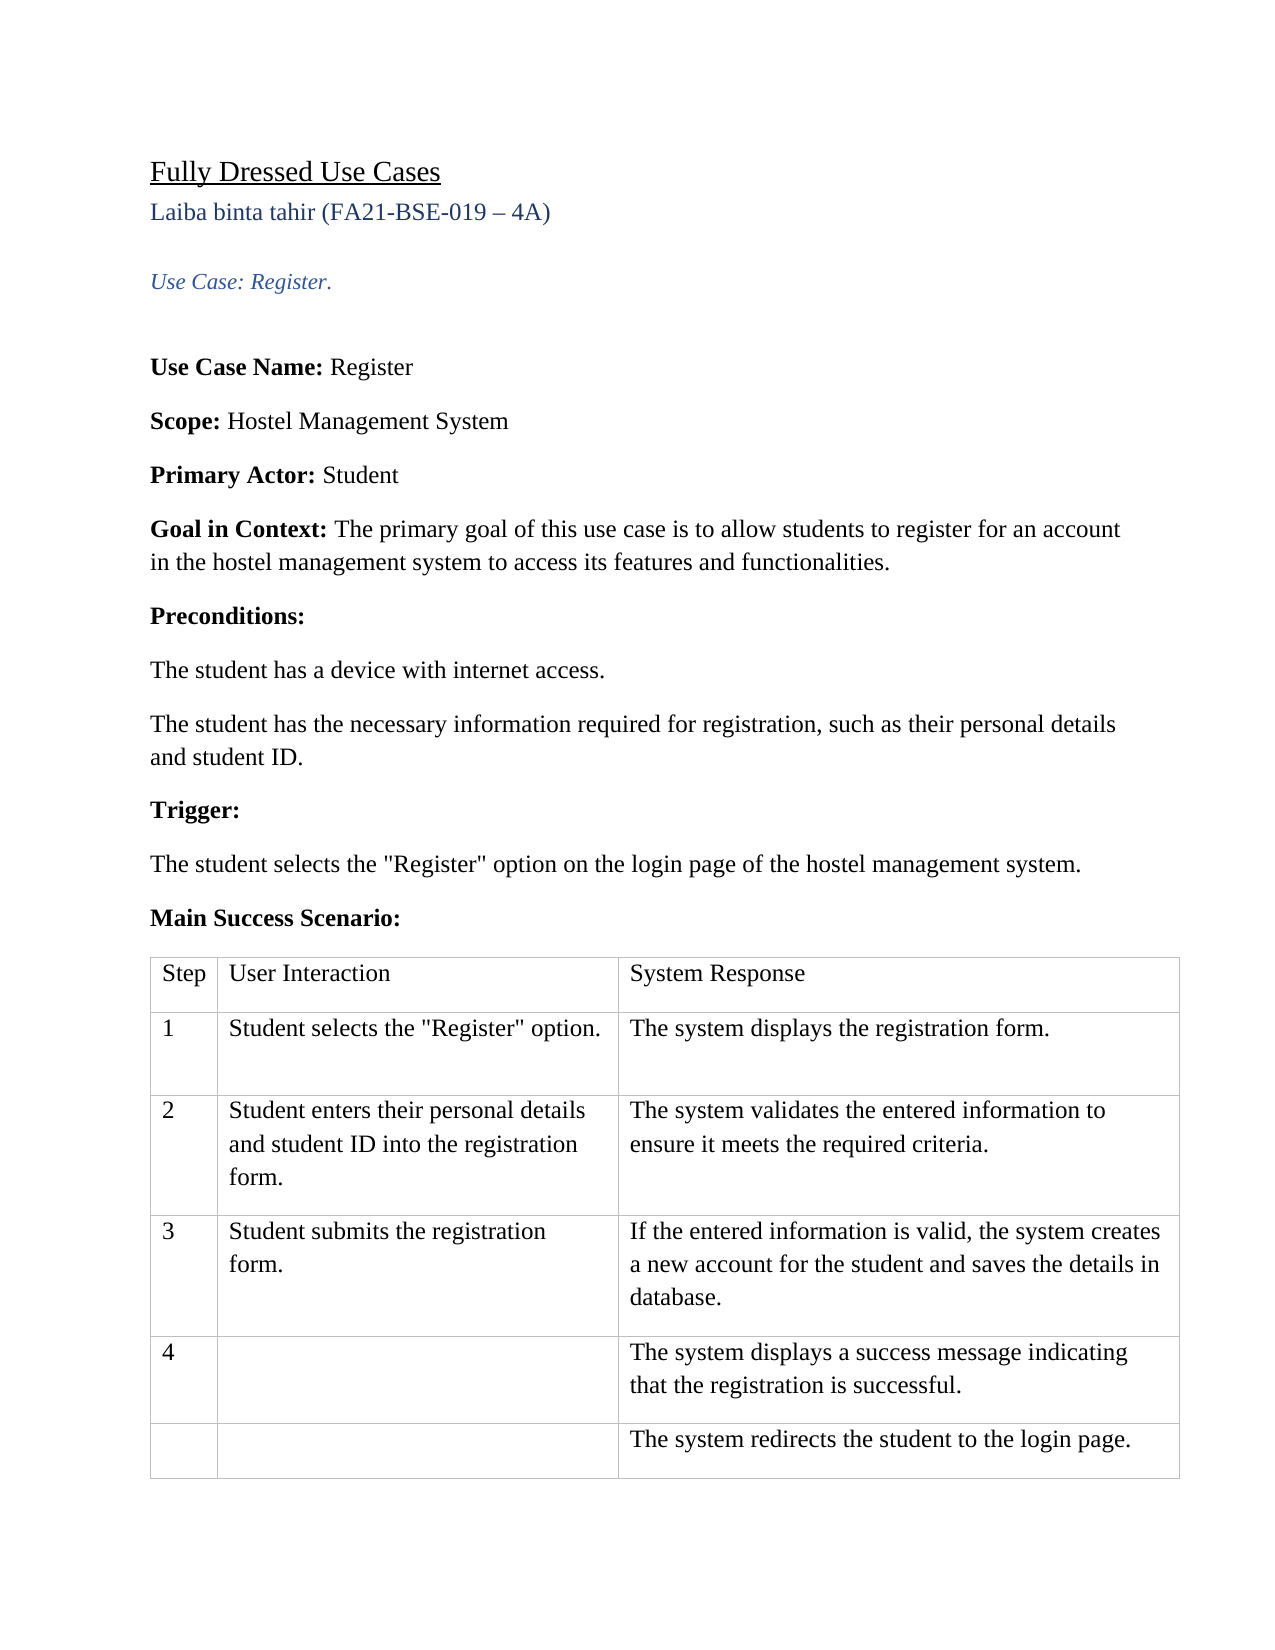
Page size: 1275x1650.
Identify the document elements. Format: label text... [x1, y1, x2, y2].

subtitle Laiba binta tahir (FA21-BSE-019 – 4A) [150, 197, 1125, 226]
text Primary Actor: Student [150, 460, 1125, 489]
text Main Success Scenario: [150, 903, 1125, 932]
subtitle Use Case: Register. [150, 268, 1125, 295]
text Preconditions: [150, 601, 1125, 630]
table_cell 3 [151, 1216, 217, 1336]
text Scope: Hostel Management System [150, 406, 1125, 435]
table_cell 1 [151, 1013, 217, 1094]
table_cell [151, 1424, 217, 1478]
table_header Step [151, 958, 217, 1012]
table_cell [218, 1337, 618, 1423]
table_cell Student enters their personal details and student ID into the registration form. [218, 1096, 618, 1215]
table_cell The system displays a success message indicating that the registration is successful. [619, 1337, 1179, 1423]
table_cell 2 [151, 1096, 217, 1215]
table_cell The system redirects the student to the login page. [619, 1424, 1179, 1478]
table_cell Student selects the "Register" option. [218, 1013, 618, 1094]
table_cell If the entered information is valid, the system creates a new account for the student and saves the details in database. [619, 1216, 1179, 1336]
text The student selects the "Register" option on the login page of the hostel management system. [150, 849, 1125, 878]
subtitle Fully Dressed Use Cases [150, 154, 1125, 188]
table_cell The system validates the entered information to ensure it meets the required criteria. [619, 1096, 1179, 1215]
text Trigger: [150, 796, 1125, 824]
table_cell 4 [151, 1337, 217, 1423]
text The student has a device with internet access. [150, 655, 1125, 683]
text Use Case Name: Register [150, 352, 1125, 381]
table_cell Student submits the registration form. [218, 1216, 618, 1336]
text Goal in Context: The primary goal of this use case is to allow students to register for an account in the hostel management system to access its features and functionalities. [150, 514, 1125, 576]
table_header User Interaction [218, 958, 618, 1012]
table_header System Response [619, 958, 1179, 1012]
table_cell The system displays the registration form. [619, 1013, 1179, 1094]
text The student has the necessary information required for registration, such as their personal details and student ID. [150, 709, 1125, 770]
table_cell [218, 1424, 618, 1478]
